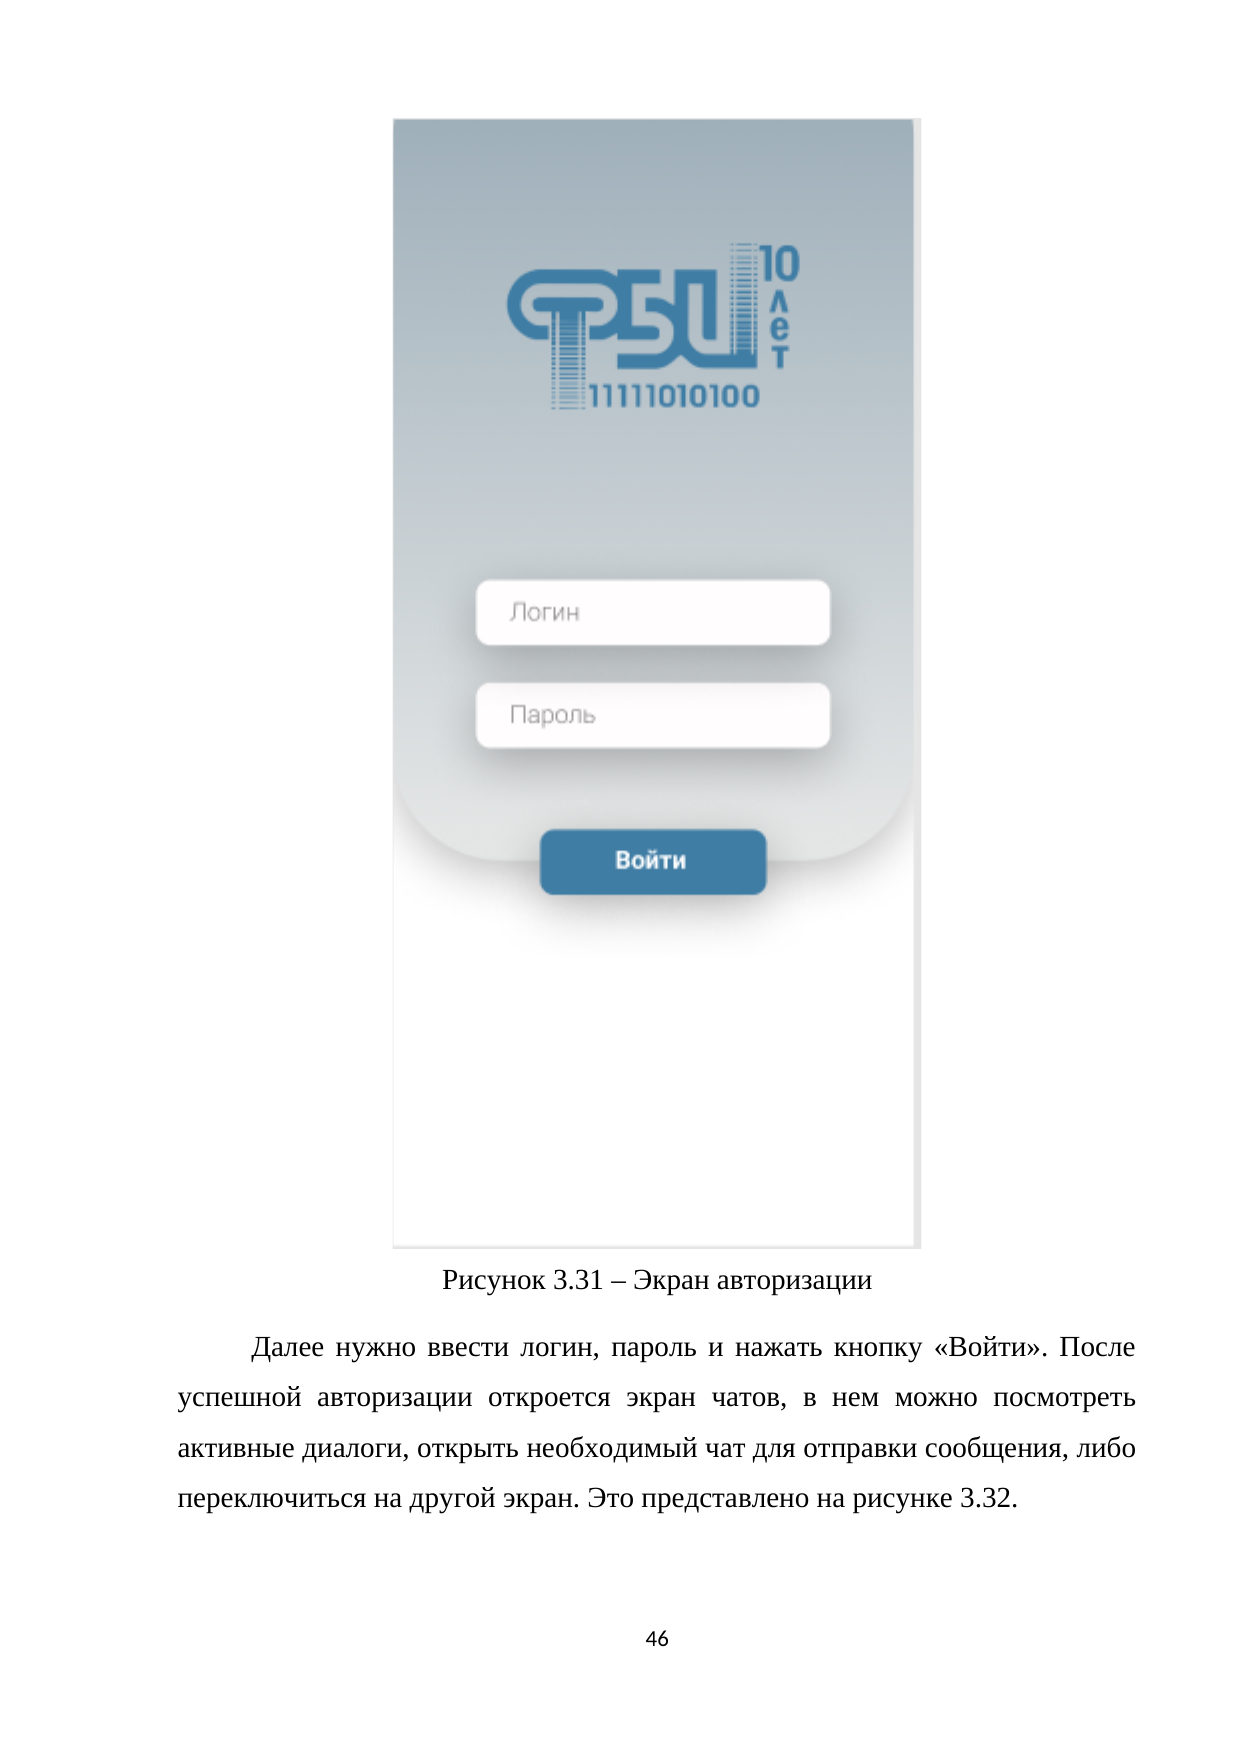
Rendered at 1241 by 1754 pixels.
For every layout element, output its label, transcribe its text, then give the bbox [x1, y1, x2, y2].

text Рисунок 3.31 – Экран авторизации [177, 1262, 1137, 1296]
picture [392, 118, 922, 1249]
text Далее нужно ввести логин, пароль и нажать кнопку «Войти». После успешной авторизации откроется экран чатов, в нем можно посмотреть активные диалоги, открыть необходимый чат для отправки сообщения, либо переключиться на другой экран. Это представлено на рисунке 3.32. [177, 1329, 1137, 1514]
